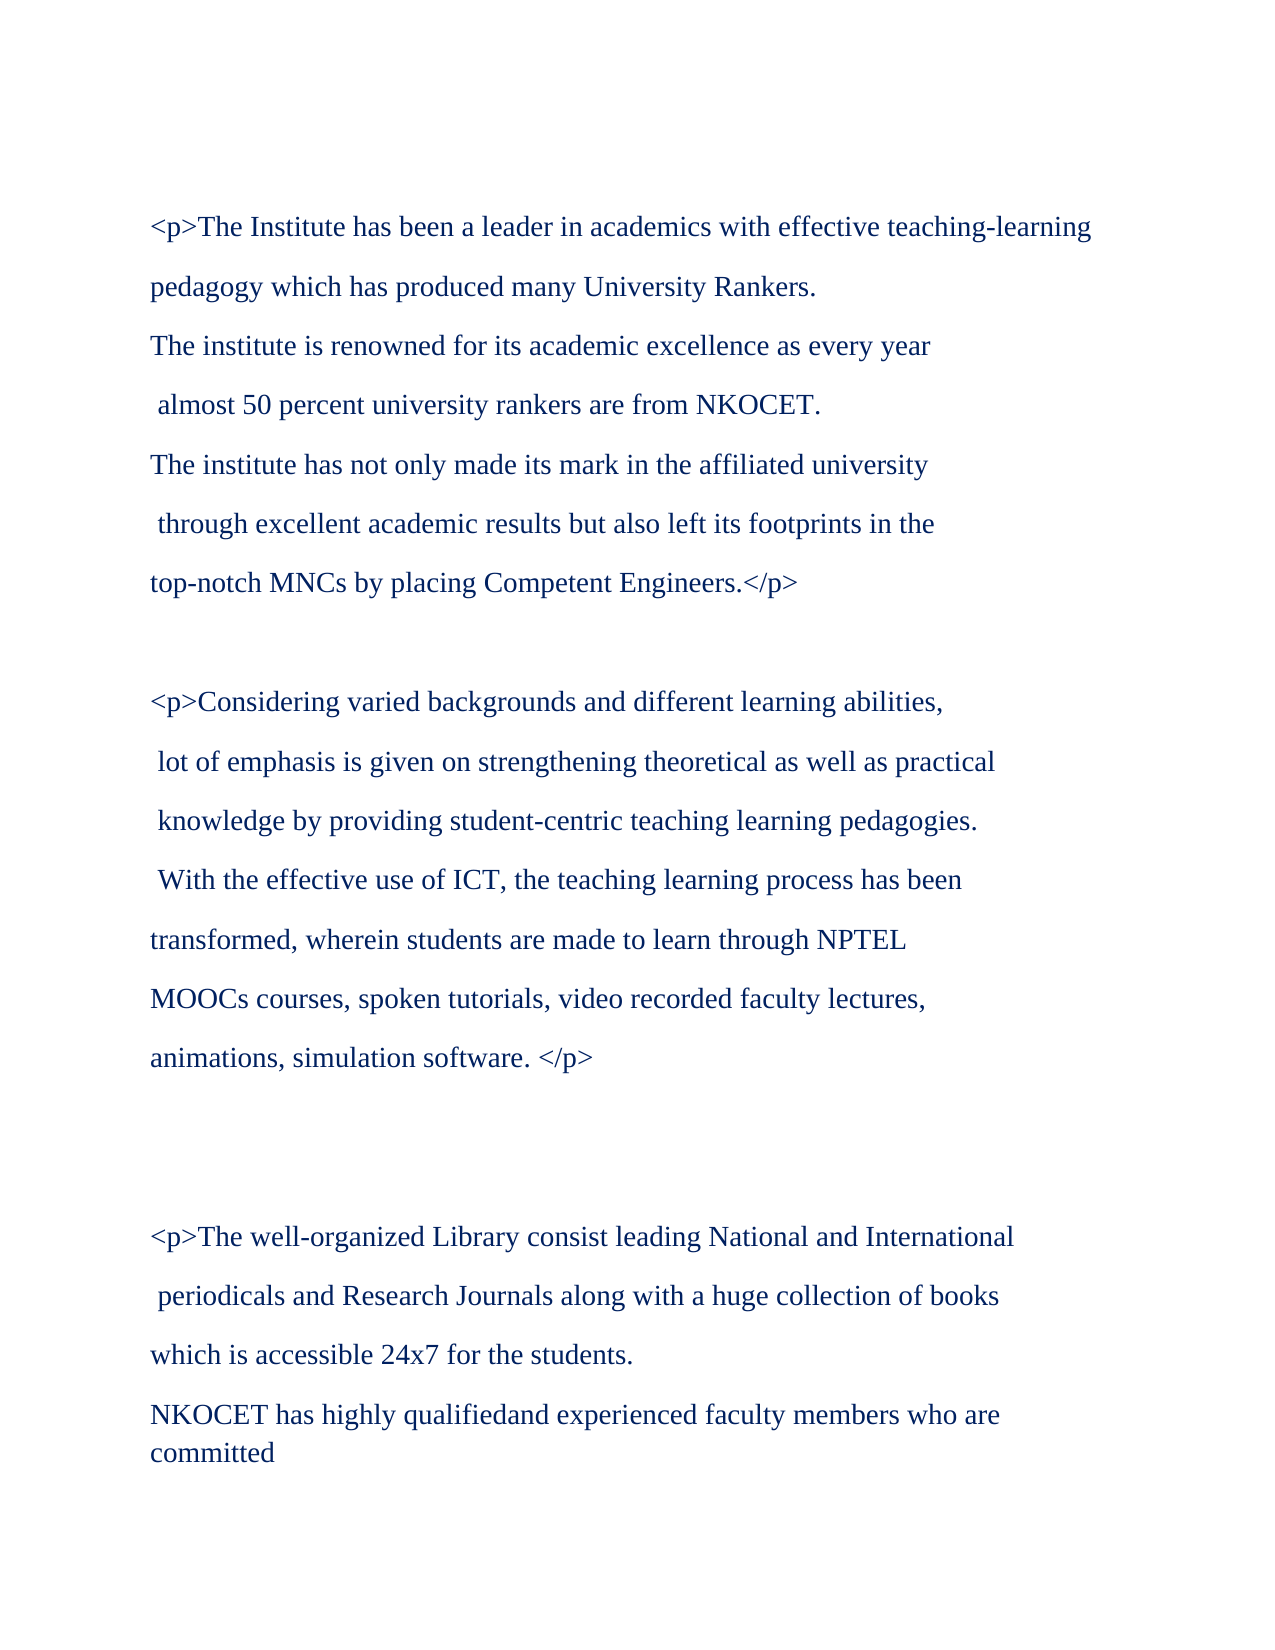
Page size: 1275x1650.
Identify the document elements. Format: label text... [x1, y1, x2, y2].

text NKOCET has highly qualifiedand experienced faculty members who are committed [150, 1397, 1125, 1469]
text <p>The Institute has been a leader in academics with effective teaching-learning [150, 209, 1125, 243]
text The institute has not only made its mark in the affiliated university [150, 447, 1125, 480]
text periodicals and Research Journals along with a huge collection of books [150, 1278, 1125, 1312]
text top-notch MNCs by placing Competent Engineers.</p> [150, 566, 1125, 599]
text <p>The well-organized Library consist leading National and International [150, 1219, 1125, 1252]
text knowledge by providing student-centric teaching learning pedagogies. [150, 803, 1125, 837]
text lot of emphasis is given on strengthening theoretical as well as practical [150, 744, 1125, 777]
text through excellent academic results but also left its footprints in the [150, 506, 1125, 540]
text which is accessible 24x7 for the students. [150, 1337, 1125, 1371]
text animations, simulation software. </p> [150, 1041, 1125, 1074]
text With the effective use of ICT, the teaching learning process has been [150, 862, 1125, 896]
text almost 50 percent university rankers are from NKOCET. [150, 387, 1125, 421]
text <p>Considering varied backgrounds and different learning abilities, [150, 684, 1125, 718]
text pedagogy which has produced many University Rankers. [150, 269, 1125, 302]
text The institute is renowned for its academic excellence as every year [150, 328, 1125, 362]
text transformed, wherein students are made to learn through NPTEL [150, 922, 1125, 955]
text MOOCs courses, spoken tutorials, video recorded faculty lectures, [150, 981, 1125, 1015]
